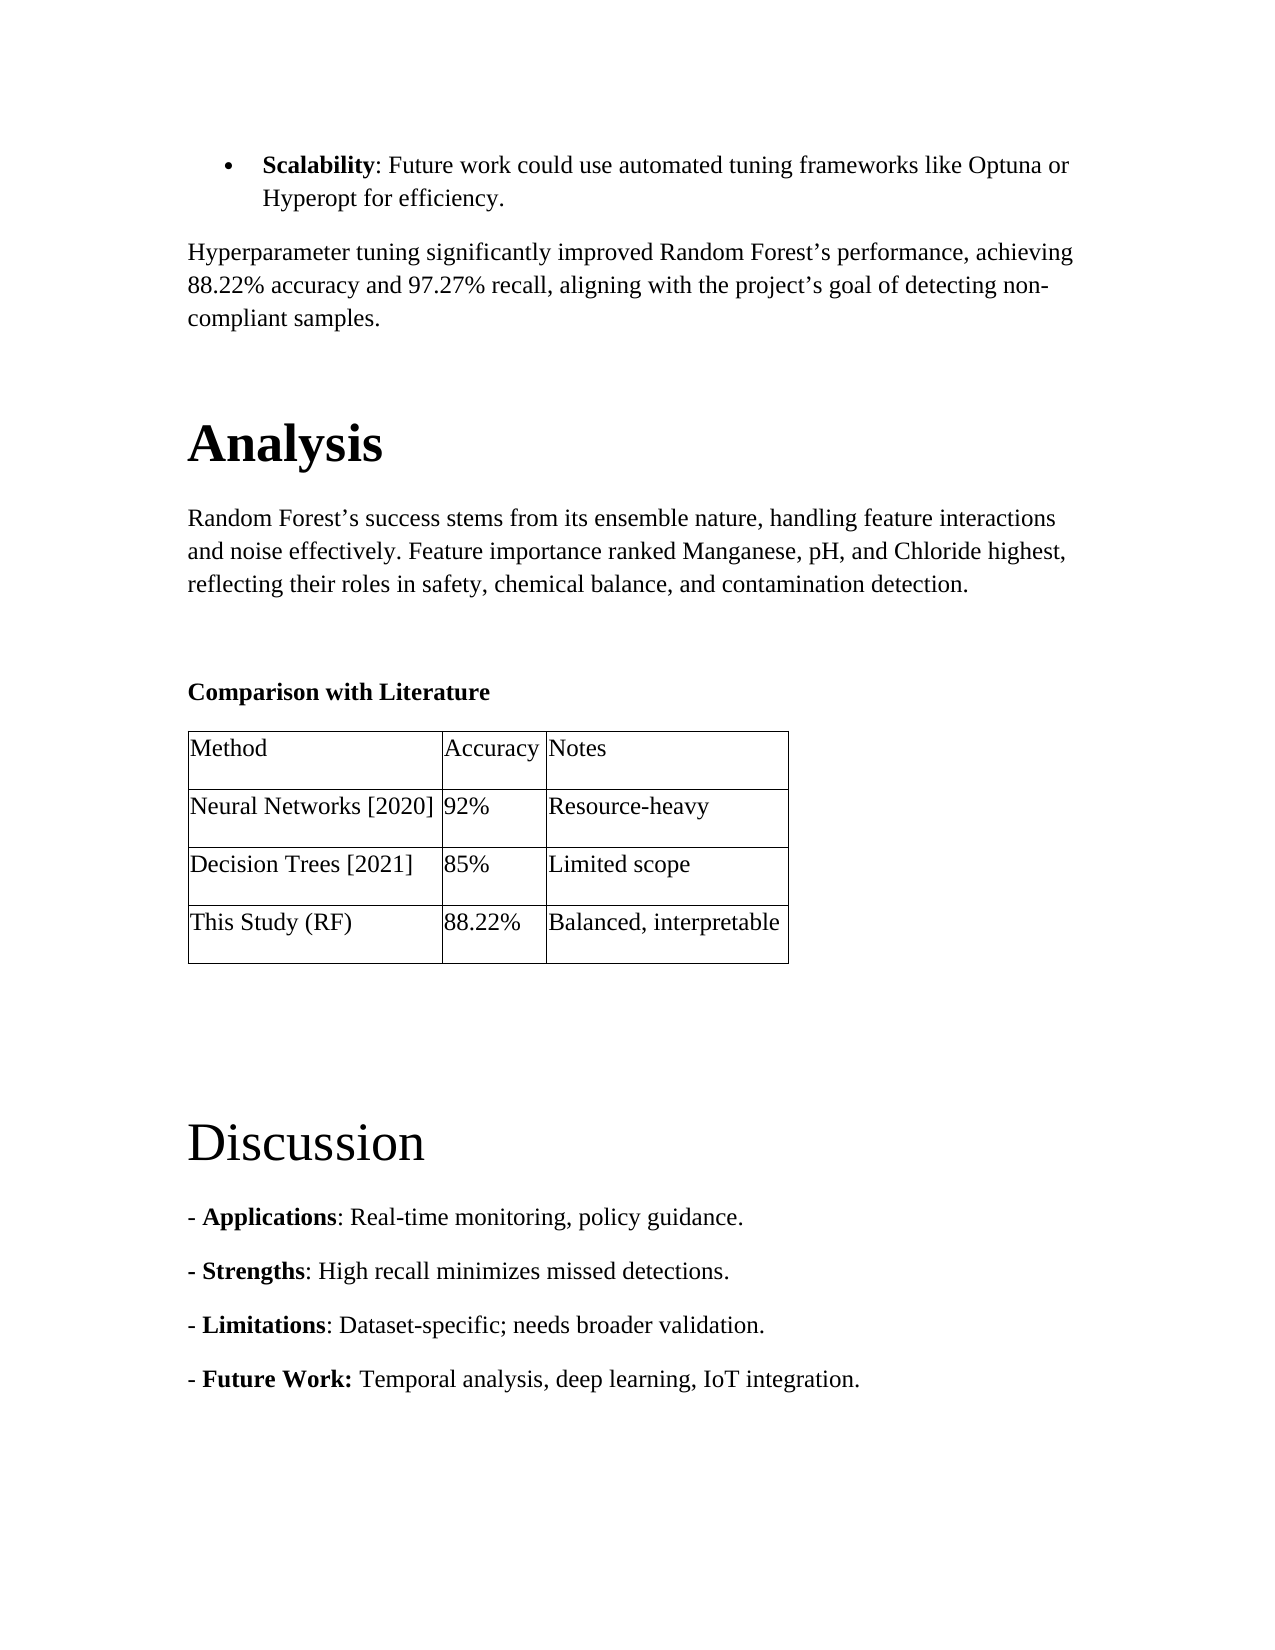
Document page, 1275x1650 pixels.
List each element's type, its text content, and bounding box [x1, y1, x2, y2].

text - Future Work: Temporal analysis, deep learning, IoT integration. [187, 1364, 1087, 1393]
text Hyperparameter tuning significantly improved Random Forest’s performance, achieving 88.22% accuracy and 97.27% recall, aligning with the project’s goal of detecting non-compliant samples. [187, 237, 1087, 332]
table_cell Resource-heavy [547, 790, 788, 847]
text Random Forest’s success stems from its ensemble nature, handling feature interactions and noise effectively. Feature importance ranked Manganese, pH, and Chloride highest, reflecting their roles in safety, chemical balance, and contamination detection. [187, 503, 1087, 598]
list Scalability: Future work could use automated tuning frameworks like Optuna or Hyperopt for efficiency. [225, 150, 1087, 212]
table_cell 88.22% [443, 906, 546, 963]
table_header Method [189, 732, 442, 789]
text Comparison with Literature [187, 677, 1087, 706]
table_header Accuracy [443, 732, 546, 789]
text - Applications: Real-time monitoring, policy guidance. [187, 1202, 1087, 1231]
table_cell 92% [443, 790, 546, 847]
table_header Notes [547, 732, 788, 789]
text - Strengths: High recall minimizes missed detections. [187, 1256, 1087, 1285]
text Discussion [187, 1110, 1087, 1172]
table_cell 85% [443, 848, 546, 905]
table_cell Neural Networks [2020] [189, 790, 442, 847]
table_cell Decision Trees [2021] [189, 848, 442, 905]
table_cell Limited scope [547, 848, 788, 905]
table_cell This Study (RF) [189, 906, 442, 963]
text Analysis [187, 411, 1087, 473]
table_cell Balanced, interpretable [547, 906, 788, 963]
text - Limitations: Dataset-specific; needs broader validation. [187, 1310, 1087, 1339]
